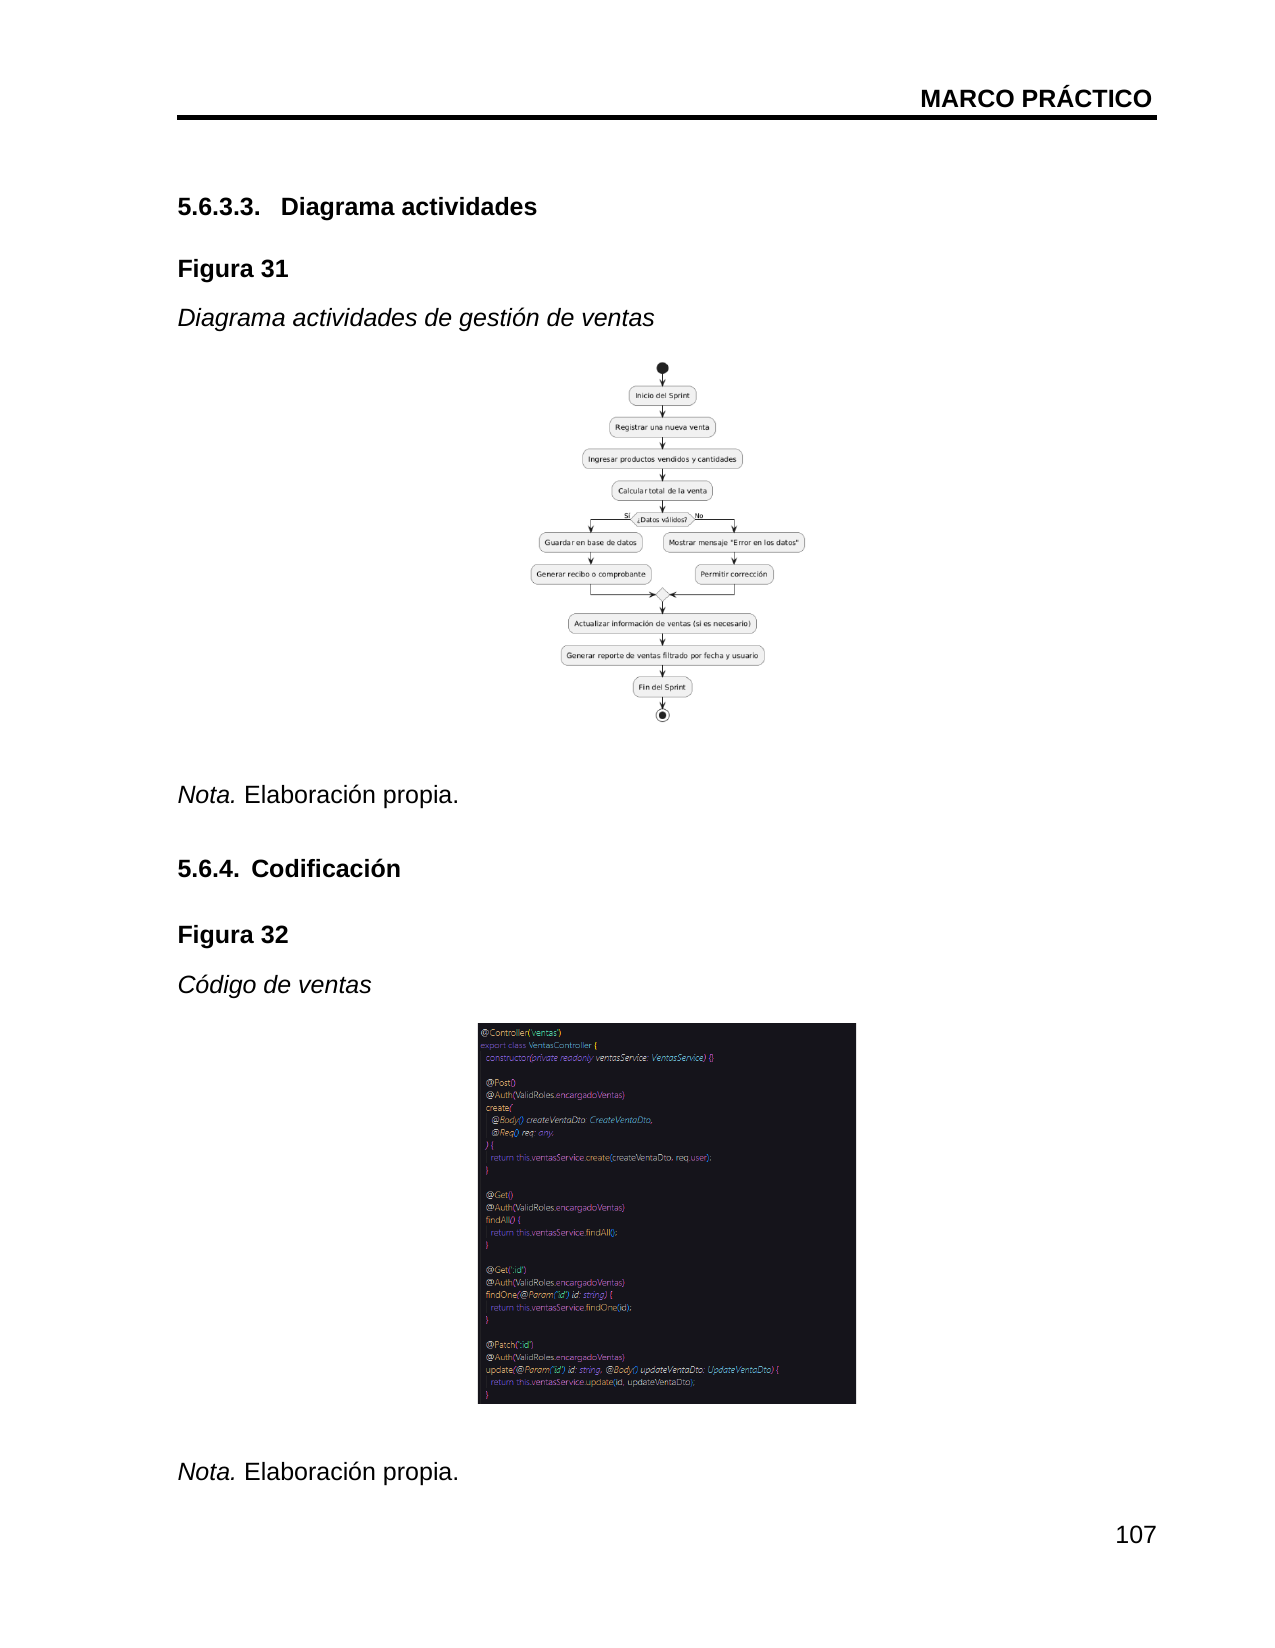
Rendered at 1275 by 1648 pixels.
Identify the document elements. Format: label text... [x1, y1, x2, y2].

text Código de ventas [177, 970, 1157, 998]
text Diagrama actividades de gestión de ventas [177, 303, 1157, 332]
picture [524, 357, 810, 727]
picture [477, 1023, 857, 1404]
text Nota. Elaboración propia. [177, 780, 1157, 809]
subtitle Diagrama actividades [177, 192, 1157, 221]
text Nota. Elaboración propia. [177, 1457, 1157, 1486]
subtitle Codificación [177, 854, 1157, 883]
